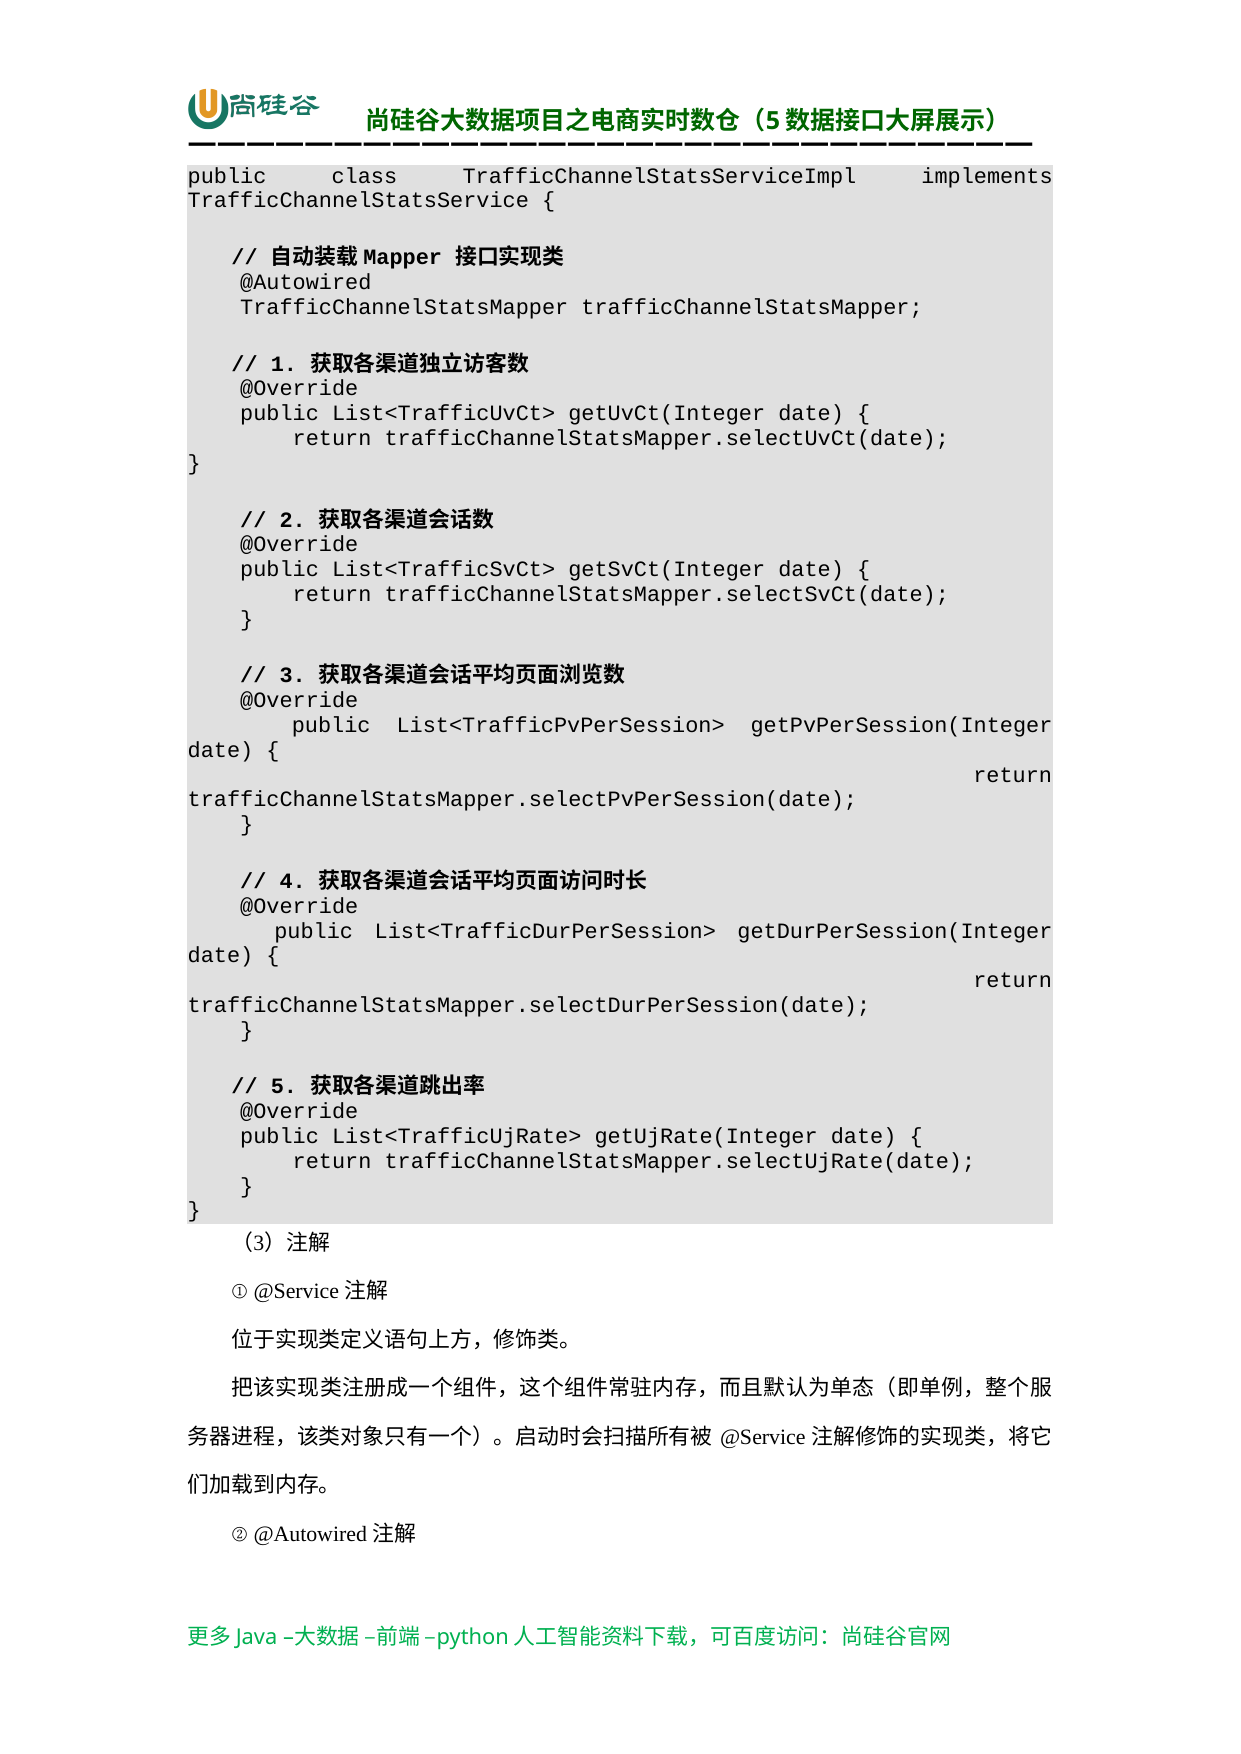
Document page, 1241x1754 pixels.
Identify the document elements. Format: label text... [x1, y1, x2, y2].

text @Override [187, 895, 1053, 920]
text @Override [187, 533, 1053, 558]
text } [187, 1200, 1053, 1224]
text } [187, 608, 1053, 633]
text @Autowired [187, 271, 1053, 296]
text return trafficChannelStatsMapper.selectUvCt(date); [187, 427, 1053, 452]
text public List<TrafficUvCt> getUvCt(Integer date) { [187, 402, 1053, 427]
picture [187, 88, 321, 130]
text // 4. 获取各渠道会话平均页面访问时长 [187, 863, 1053, 895]
text public List<TrafficPvPerSession> getPvPerSession(Integer date) { [187, 714, 1053, 764]
text } [187, 1175, 1053, 1200]
text 注解 [187, 1224, 1053, 1257]
text public List<TrafficUjRate> getUjRate(Integer date) { [187, 1125, 1053, 1150]
text } [187, 1019, 1053, 1044]
text // 3. 获取各渠道会话平均页面浏览数 [187, 657, 1053, 689]
text 把该实现类注册成一个组件，这个组件常驻内存，而且默认为单态（即单例，整个服务器进程，该类对象只有一个）。启动时会扫描所有被 @Service 注解修饰的实现类，将它们加载到内存。 [187, 1369, 1053, 1499]
text public List<TrafficDurPerSession> getDurPerSession(Integer date) { [187, 920, 1053, 969]
text @Override [187, 689, 1053, 714]
text // 2. 获取各渠道会话数 [187, 502, 1053, 533]
text ② @Autowired 注解 [187, 1515, 1053, 1548]
text @Override [187, 378, 1053, 402]
text } [187, 452, 1053, 477]
text TrafficChannelStatsMapper trafficChannelStatsMapper; [187, 296, 1053, 321]
text // 5. 获取各渠道跳出率 [187, 1068, 1053, 1101]
text // 自动装载 Mapper 接口实现类 [187, 239, 1053, 271]
text return trafficChannelStatsMapper.selectSvCt(date); [187, 583, 1053, 608]
text return trafficChannelStatsMapper.selectUjRate(date); [187, 1150, 1053, 1175]
text 位于实现类定义语句上方，修饰类。 [187, 1321, 1053, 1354]
text public class TrafficChannelStatsServiceImpl implements TrafficChannelStatsService { [187, 165, 1053, 214]
text // 1. 获取各渠道独立访客数 [187, 346, 1053, 378]
text @Override [187, 1101, 1053, 1125]
text ① @Service 注解 [187, 1273, 1053, 1305]
text } [187, 813, 1053, 838]
text public List<TrafficSvCt> getSvCt(Integer date) { [187, 558, 1053, 583]
text return trafficChannelStatsMapper.selectDurPerSession(date); [187, 969, 1053, 1019]
text return trafficChannelStatsMapper.selectPvPerSession(date); [187, 764, 1053, 813]
